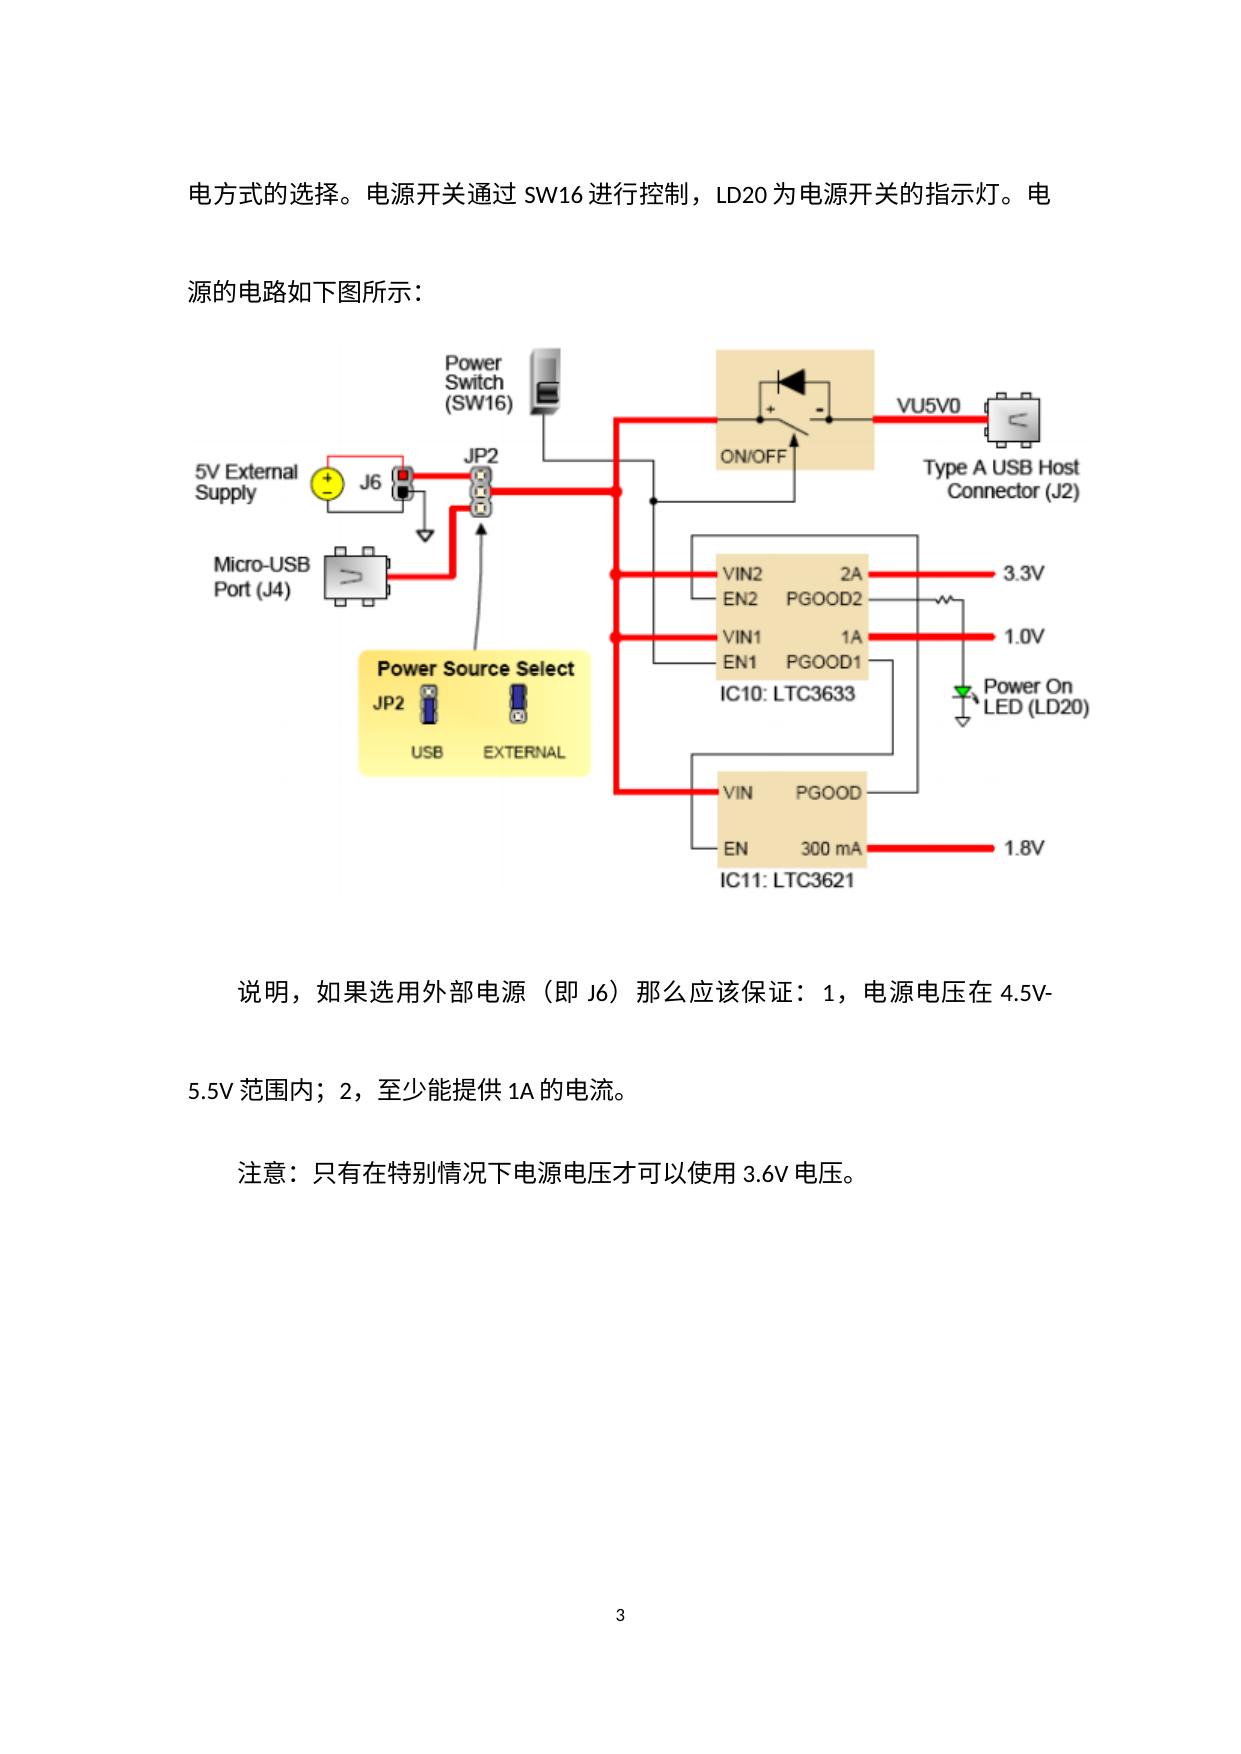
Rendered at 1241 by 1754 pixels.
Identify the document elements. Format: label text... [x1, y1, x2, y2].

text 注意：只有在特别情况下电源电压才可以使用3.6V电压。 [187, 1139, 1053, 1204]
picture [187, 341, 1096, 901]
text 说明，如果选用外部电源（即J6）那么应该保证：1，电源电压在4.5V-5.5V 范围内；2，至少能提供1A的电流。 [187, 958, 1053, 1121]
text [187, 160, 1053, 323]
